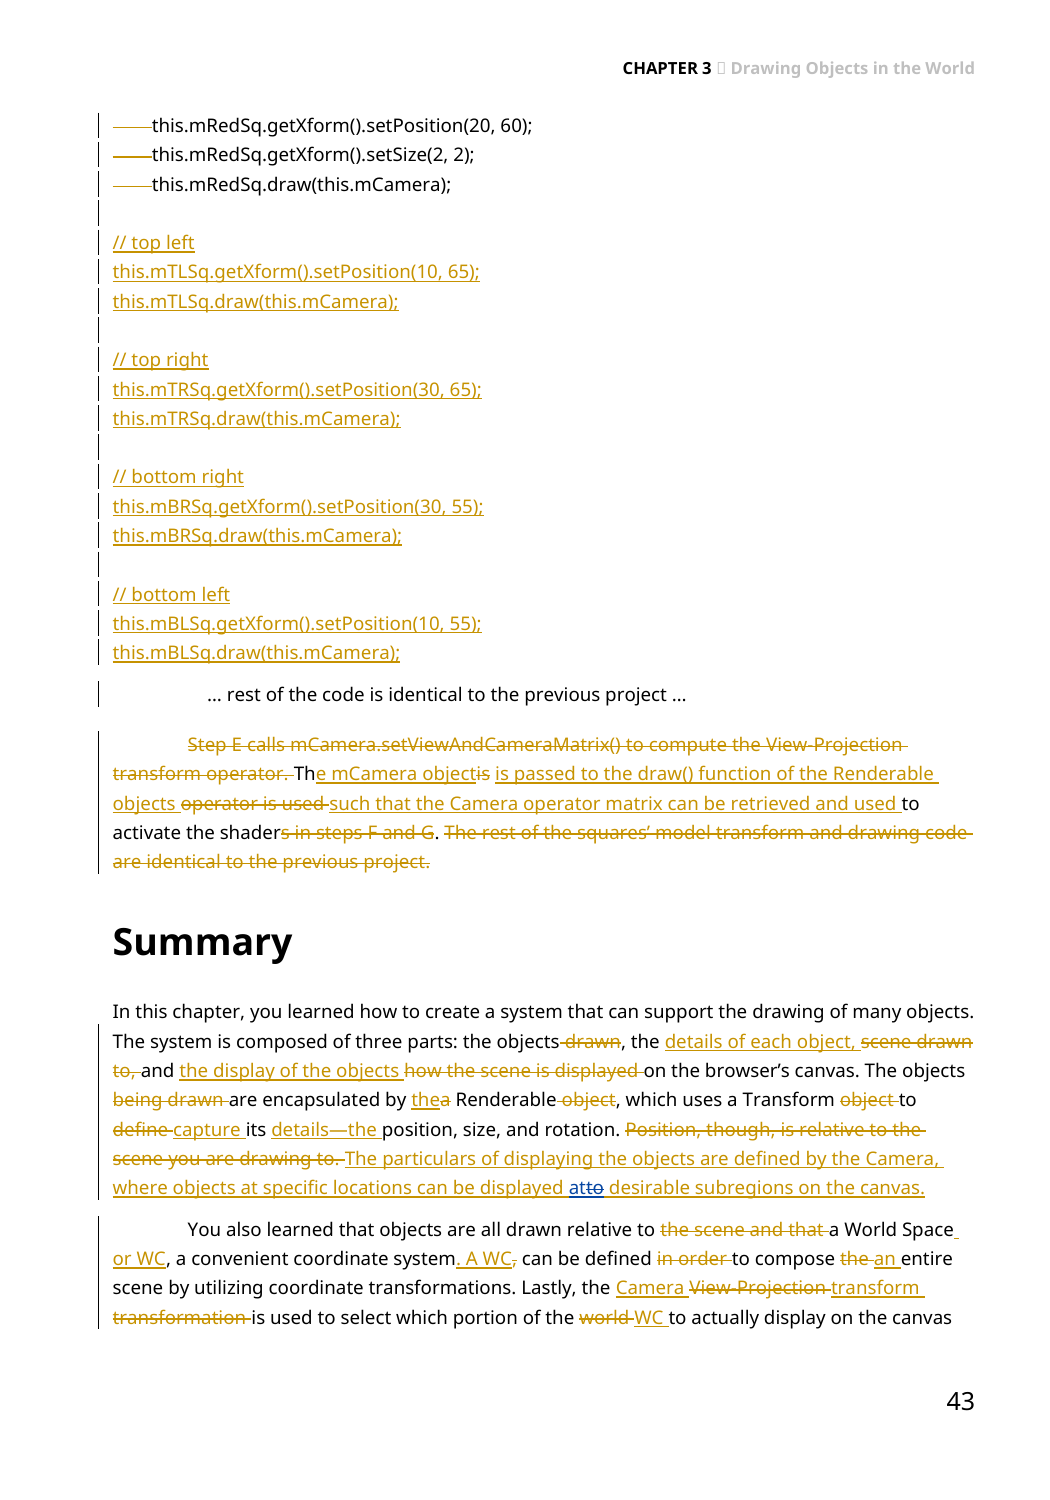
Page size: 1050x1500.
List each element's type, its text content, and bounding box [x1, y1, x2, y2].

text this.mRedSq.getXform().setSize(2, 2); [112, 142, 975, 167]
list Th to activate the shader. [112, 731, 975, 874]
subtitle Summary [112, 915, 975, 966]
text In this chapter, you learned how to create a system that can support the drawing of many objects. The system is composed of three parts: the objects, the and on the browser’s canvas. The objects are encapsulated by Renderable, which uses a Transform to its position, size, and rotation. [112, 999, 975, 1200]
text this.mRedSq.draw(this.mCamera); [112, 171, 975, 197]
text this.mRedSq.getXform().setPosition(20, 60); [112, 112, 975, 138]
